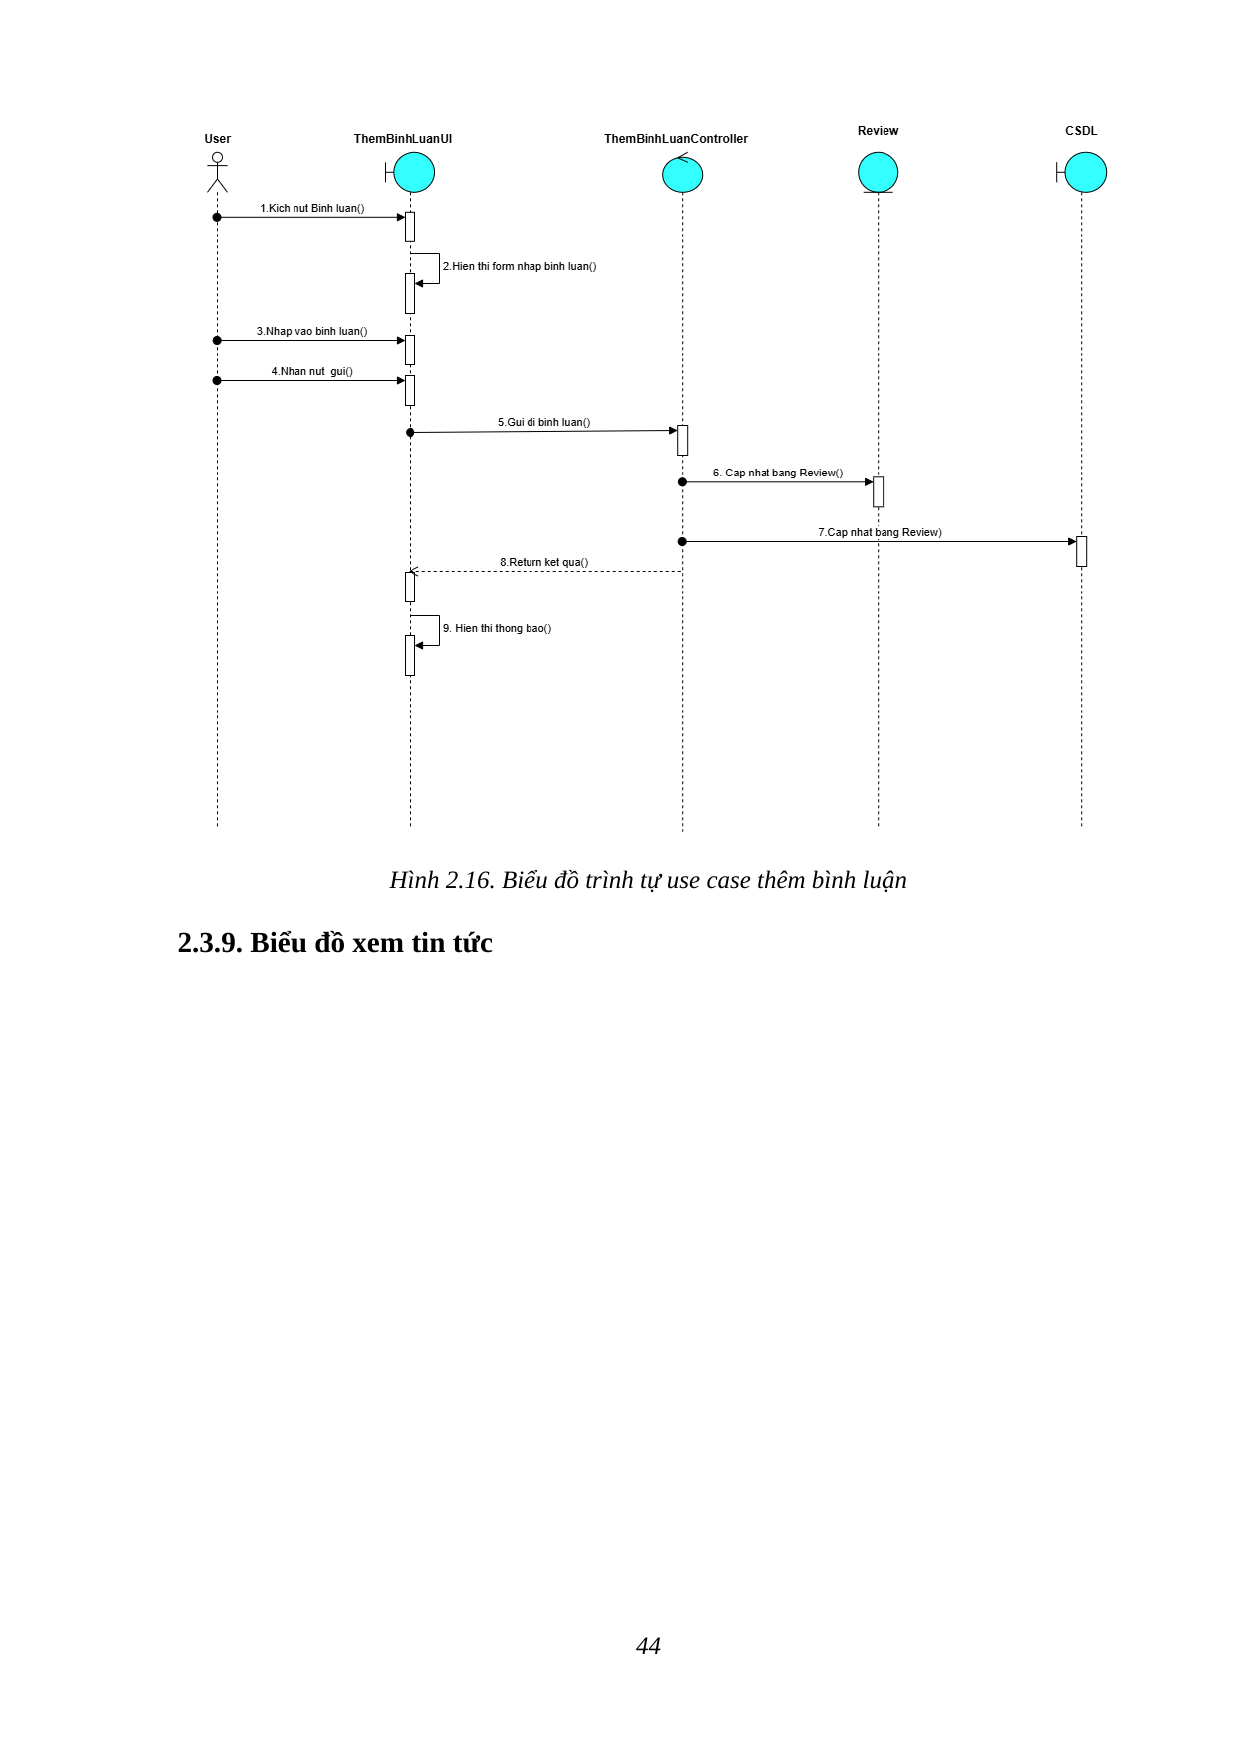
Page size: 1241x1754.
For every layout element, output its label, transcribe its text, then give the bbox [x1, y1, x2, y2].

subtitle 2.3.9. Biểu đồ xem tin tức [177, 925, 1122, 958]
picture [177, 118, 1121, 832]
text Hình 2.16. Biểu đồ trình tự use case thêm bình luận [177, 865, 1122, 894]
